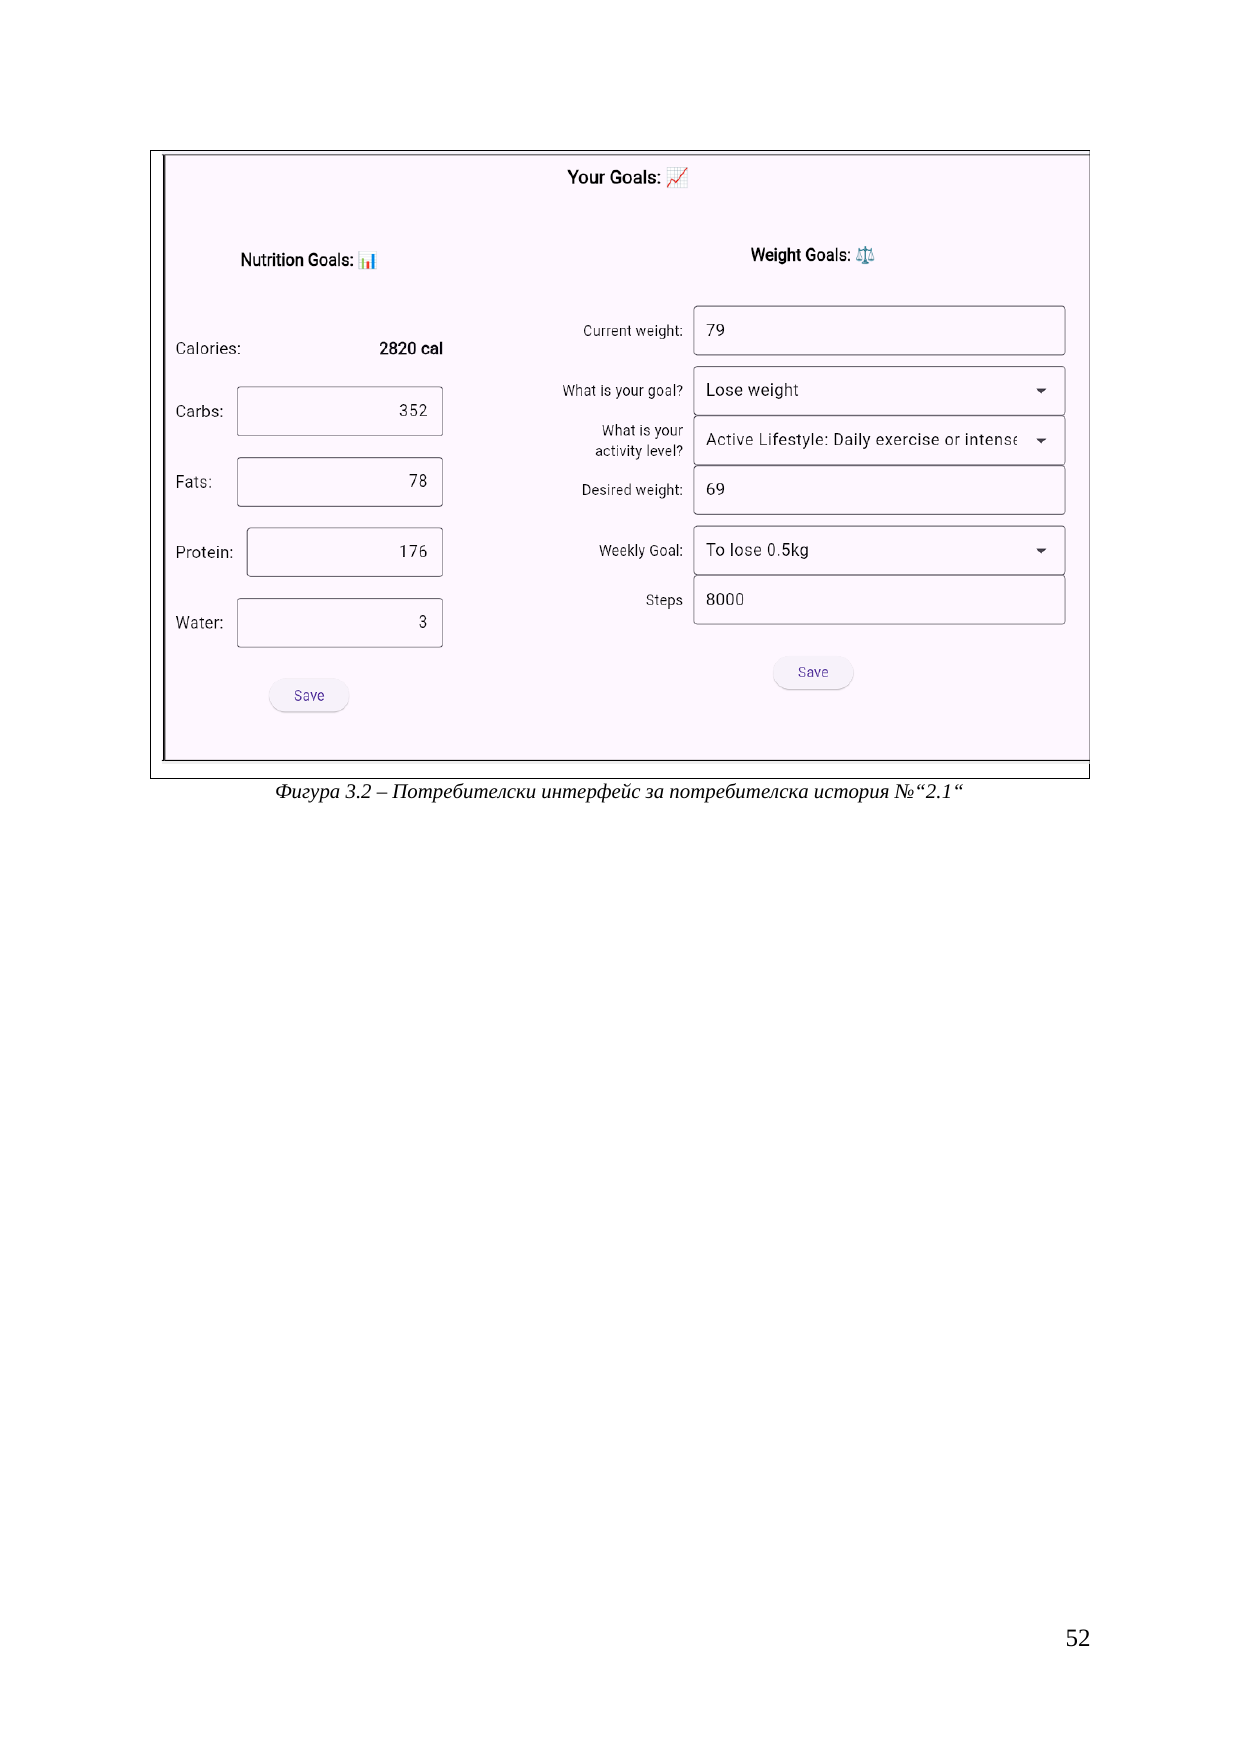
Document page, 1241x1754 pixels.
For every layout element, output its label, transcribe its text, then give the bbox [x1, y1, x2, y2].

table_header [151, 151, 1089, 777]
picture [161, 151, 1090, 764]
text Фигура 3.2 – Потребителски интерфейс за потребителска история №“2.1“ [150, 779, 1090, 803]
